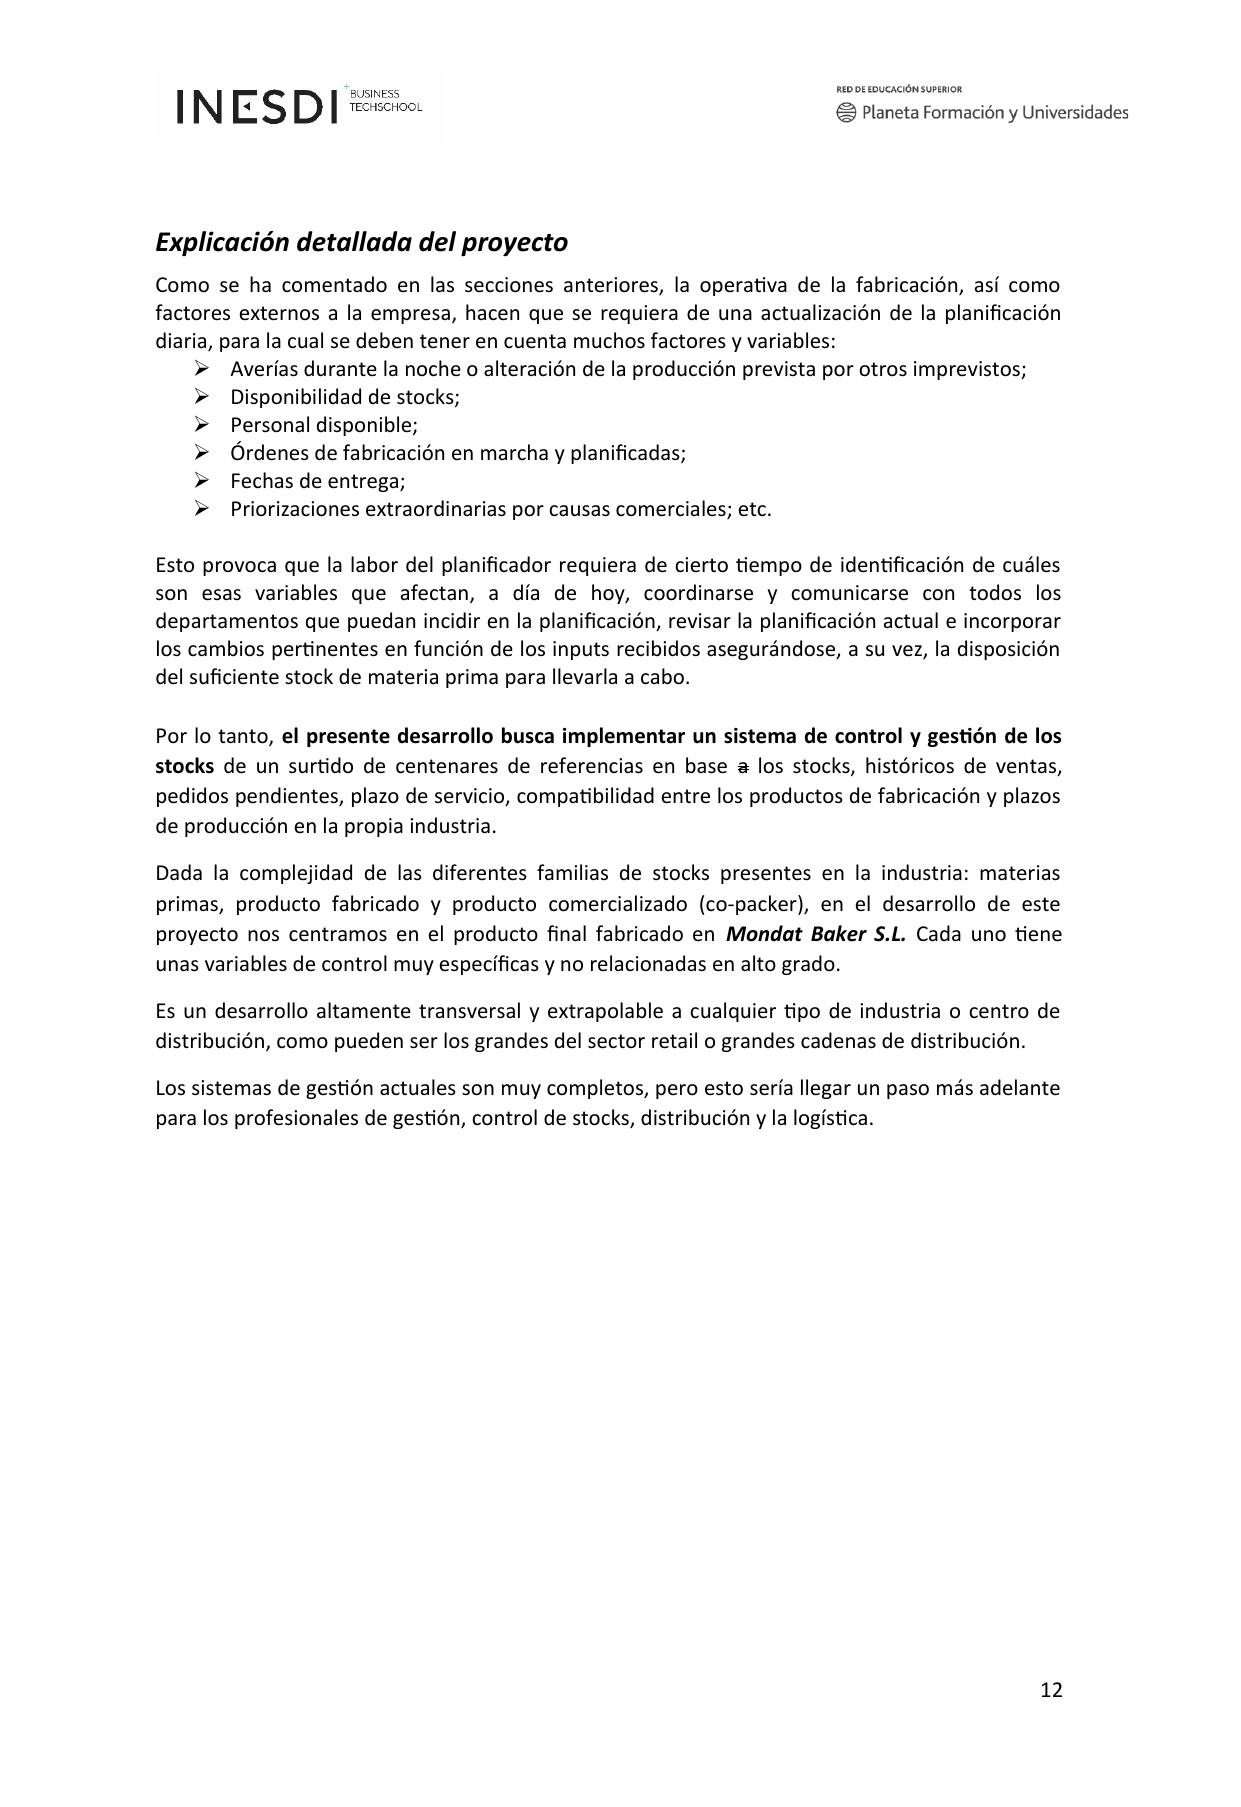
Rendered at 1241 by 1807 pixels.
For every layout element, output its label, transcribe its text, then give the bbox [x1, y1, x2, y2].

text Esto provoca que la labor del planificador requiera de cierto tiempo de identificación de cuáles son esas variables que afectan, a día de hoy, coordinarse y comunicarse con todos los departamentos que puedan incidir en la planificación, revisar la planificación actual e incorporar los cambios pertinentes en función de los inputs recibidos asegurándose, a su vez, la disposición del suficiente stock de materia prima para llevarla a cabo. [155, 550, 1063, 691]
list Disponibilidad de stocks; [193, 382, 1063, 410]
text Por lo tanto, el presente desarrollo busca implementar un sistema de control y gestión de los stocks de un surtido de centenares de referencias en base a los stocks, históricos de ventas, pedidos pendientes, plazo de servicio, compatibilidad entre los productos de fabricación y plazos de producción en la propia industria. [155, 721, 1063, 840]
text Los sistemas de gestión actuales son muy completos, pero esto sería llegar un paso más adelante para los profesionales de gestión, control de stocks, distribución y la logística. [155, 1073, 1063, 1131]
list Priorizaciones extraordinarias por causas comerciales; etc. [193, 494, 1063, 522]
list Órdenes de fabricación en marcha y planificadas; [193, 438, 1063, 466]
list Personal disponible; [193, 410, 1063, 438]
text Como se ha comentado en las secciones anteriores, la operativa de la fabricación, así como factores externos a la empresa, hacen que se requiera de una actualización de la planificación diaria, para la cual se deben tener en cuenta muchos factores y variables: [155, 270, 1063, 354]
text Es un desarrollo altamente transversal y extrapolable a cualquier tipo de industria o centro de distribución, como pueden ser los grandes del sector retail o grandes cadenas de distribución. [155, 996, 1063, 1054]
text Dada la complejidad de las diferentes familias de stocks presentes en la industria: materias primas, producto fabricado y producto comercializado (co-packer), en el desarrollo de este proyecto nos centramos en el producto final fabricado en Mondat Baker S.L. Cada uno tiene unas variables de control muy específicas y no relacionadas en alto grado. [155, 858, 1063, 977]
subtitle Explicación detallada del proyecto [155, 223, 1063, 259]
list Averías durante la noche o alteración de la producción prevista por otros imprevistos; [193, 354, 1063, 382]
list Fechas de entrega; [193, 466, 1063, 494]
picture [155, 70, 444, 143]
picture [836, 84, 1129, 123]
